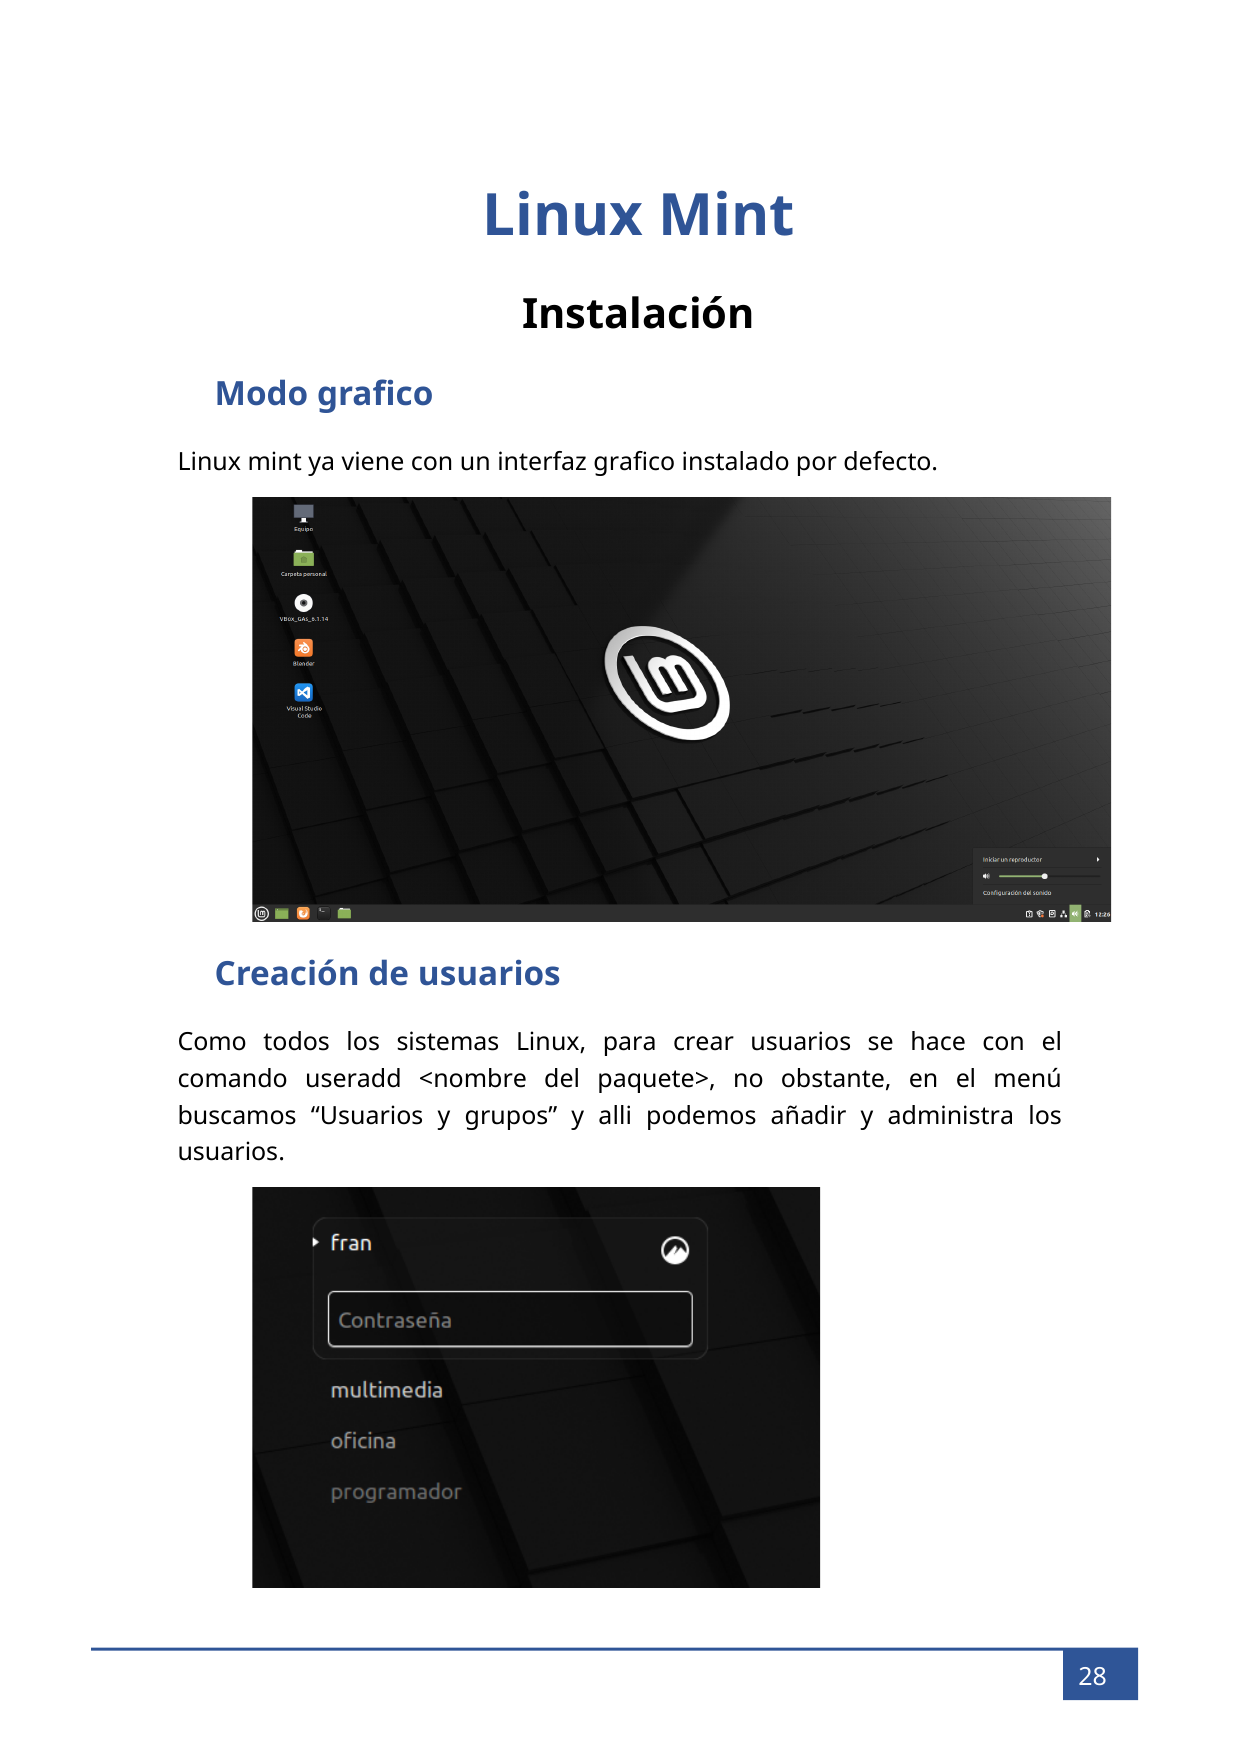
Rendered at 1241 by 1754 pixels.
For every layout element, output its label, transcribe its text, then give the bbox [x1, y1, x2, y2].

picture [252, 1187, 821, 1588]
picture [252, 497, 1112, 922]
subtitle Instalación [214, 283, 1063, 340]
subtitle Linux Mint [214, 173, 1063, 252]
text Como todos los sistemas Linux, para crear usuarios se hace con el comando useradd <nombre del paquete>, no obstante, en el menú buscamos “Usuarios y grupos” y alli podemos añadir y administra los usuarios. [177, 1024, 1063, 1168]
subtitle Creación de usuarios [214, 950, 1063, 995]
subtitle Modo grafico [214, 370, 1063, 415]
text Linux mint ya viene con un interfaz grafico instalado por defecto. [177, 444, 1063, 478]
